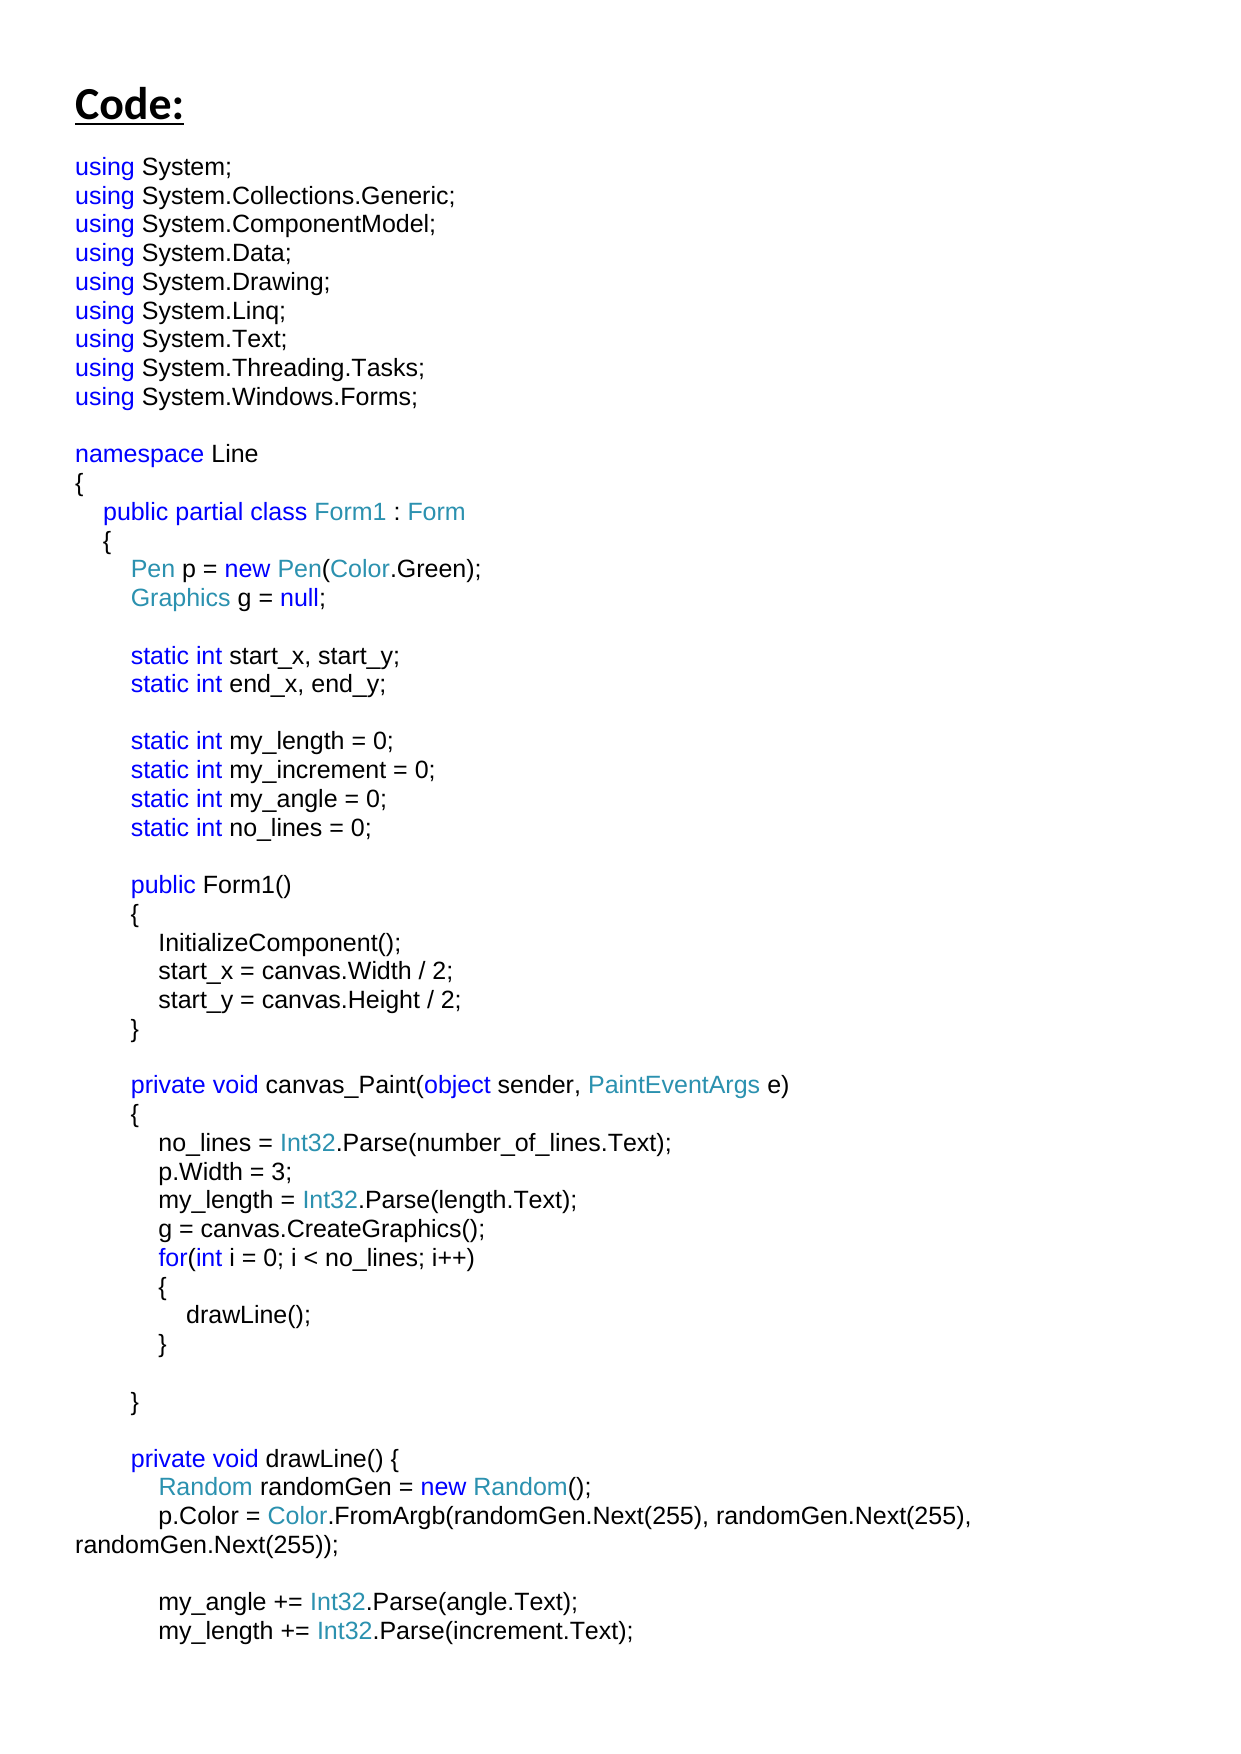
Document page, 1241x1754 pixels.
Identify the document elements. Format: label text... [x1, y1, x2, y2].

text { [75, 1099, 1165, 1128]
text { [75, 1272, 1165, 1301]
text g = canvas.CreateGraphics(); [75, 1214, 1165, 1243]
text private void drawLine() { [75, 1443, 1165, 1472]
text using System.Collections.Generic; [75, 181, 1165, 209]
text no_lines = Int32.Parse(number_of_lines.Text); [75, 1128, 1165, 1157]
text namespace Line [75, 439, 1165, 468]
text using System.Drawing; [75, 267, 1165, 296]
text { [75, 526, 1165, 554]
text using System.Threading.Tasks; [75, 353, 1165, 382]
text public partial class Form1 : Form [75, 497, 1165, 526]
text p.Color = Color.FromArgb(randomGen.Next(255), randomGen.Next(255), randomGen.Next(255)); [75, 1501, 1165, 1558]
text } [75, 1014, 1165, 1042]
text Pen p = new Pen(Color.Green); [75, 554, 1165, 583]
text start_y = canvas.Height / 2; [75, 985, 1165, 1014]
text using System.Data; [75, 238, 1165, 267]
text using System; [75, 152, 1165, 181]
text } [75, 1329, 1165, 1358]
text Graphics g = null; [75, 583, 1165, 612]
text static int my_length = 0; [75, 726, 1165, 755]
text using System.Windows.Forms; [75, 382, 1165, 411]
text using System.ComponentModel; [75, 209, 1165, 238]
text my_angle += Int32.Parse(angle.Text); [75, 1587, 1165, 1616]
text InitializeComponent(); [75, 927, 1165, 956]
text using System.Linq; [75, 296, 1165, 324]
text Code: [75, 75, 1165, 131]
text my_length += Int32.Parse(increment.Text); [75, 1616, 1165, 1645]
text static int start_x, start_y; [75, 641, 1165, 669]
text p.Width = 3; [75, 1157, 1165, 1186]
text Random randomGen = new Random(); [75, 1472, 1165, 1501]
text } [75, 1387, 1165, 1416]
text start_x = canvas.Width / 2; [75, 956, 1165, 985]
text private void canvas_Paint(object sender, PaintEventArgs e) [75, 1071, 1165, 1099]
text static int end_x, end_y; [75, 669, 1165, 698]
text for(int i = 0; i < no_lines; i++) [75, 1243, 1165, 1272]
text my_length = Int32.Parse(length.Text); [75, 1186, 1165, 1214]
text using System.Text; [75, 324, 1165, 353]
text { [75, 899, 1165, 927]
text public Form1() [75, 870, 1165, 899]
text static int no_lines = 0; [75, 812, 1165, 841]
text static int my_increment = 0; [75, 755, 1165, 784]
text drawLine(); [75, 1301, 1165, 1329]
text static int my_angle = 0; [75, 784, 1165, 812]
text { [75, 468, 1165, 497]
